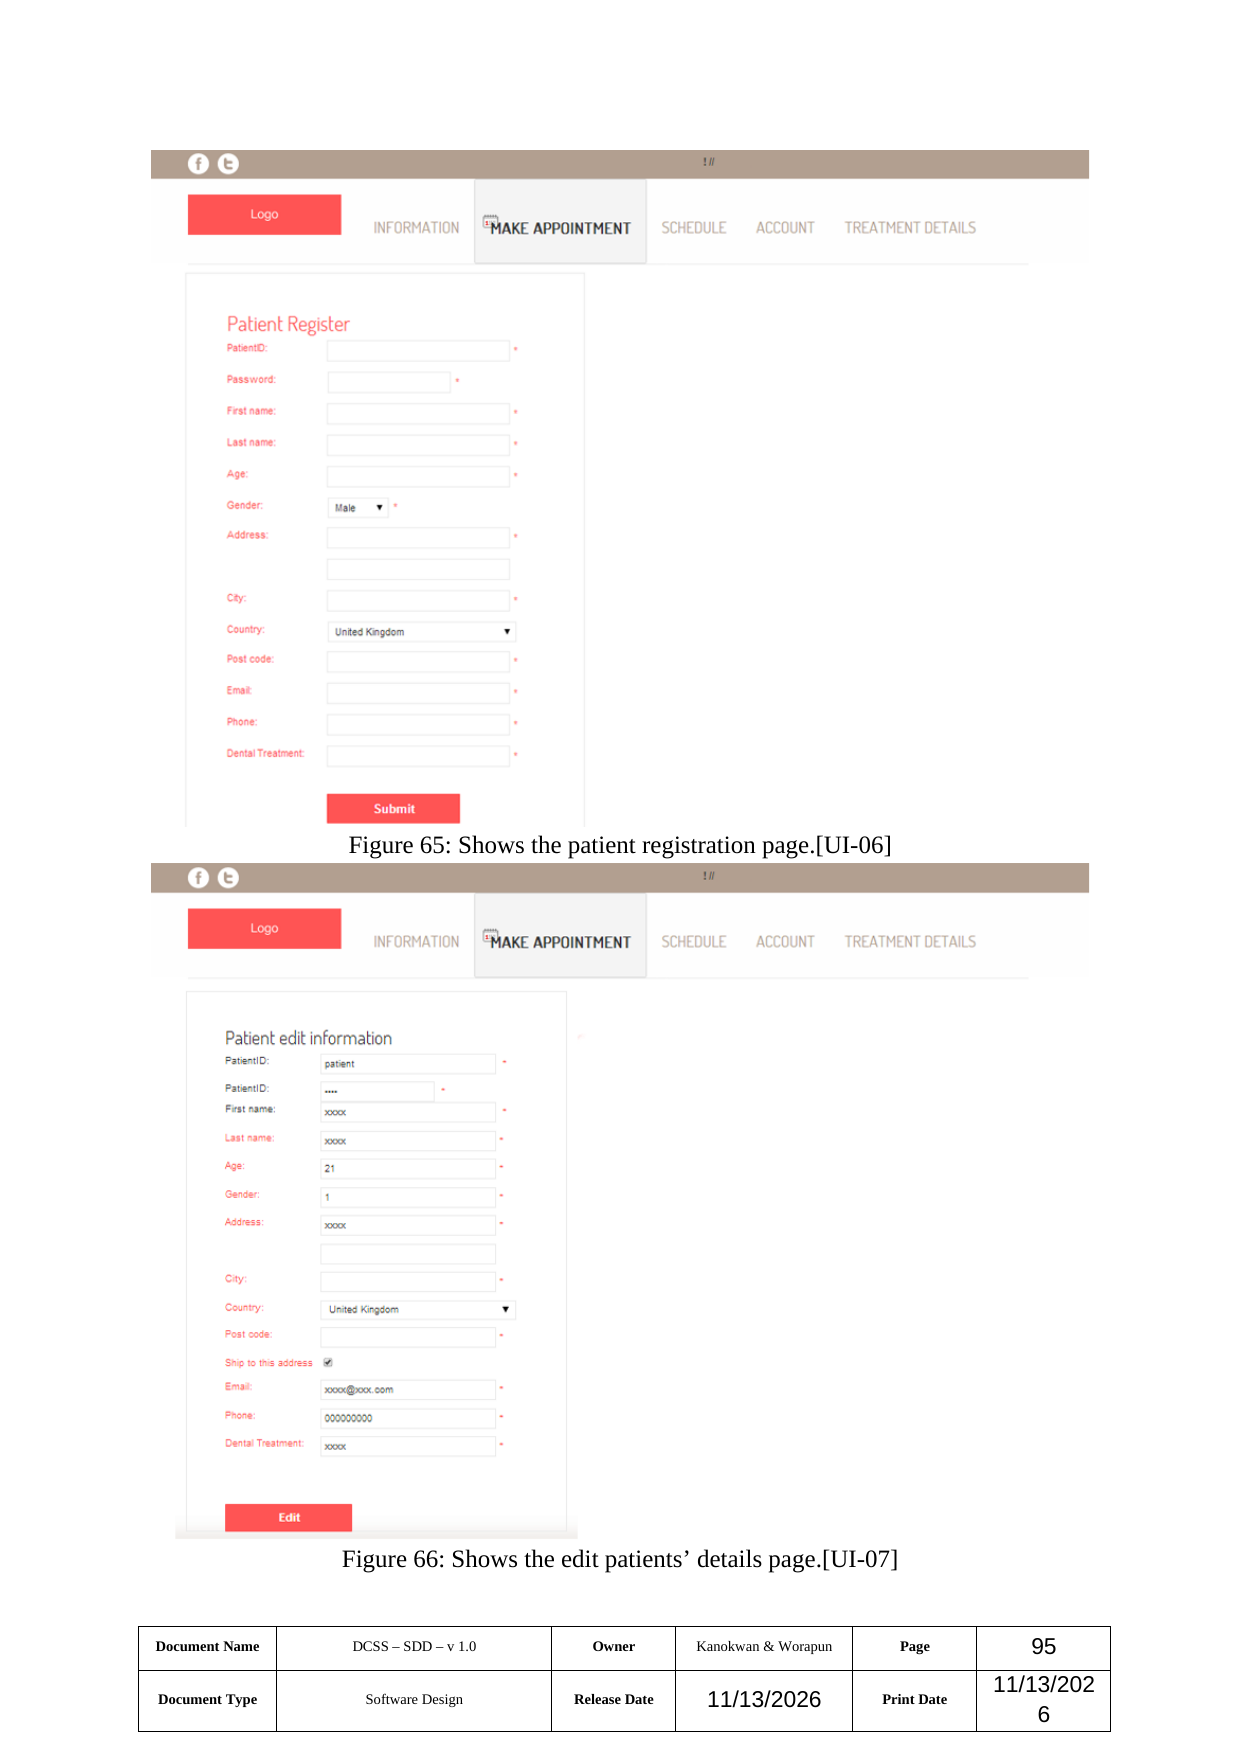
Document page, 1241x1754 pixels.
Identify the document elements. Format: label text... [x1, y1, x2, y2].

text Figure 65: Shows the patient registration page.[UI-06] [150, 831, 1090, 859]
text Figure 66: Shows the edit patients’ details page.[UI-07] [150, 1544, 1090, 1573]
picture [151, 150, 1090, 827]
picture [151, 863, 1090, 1541]
